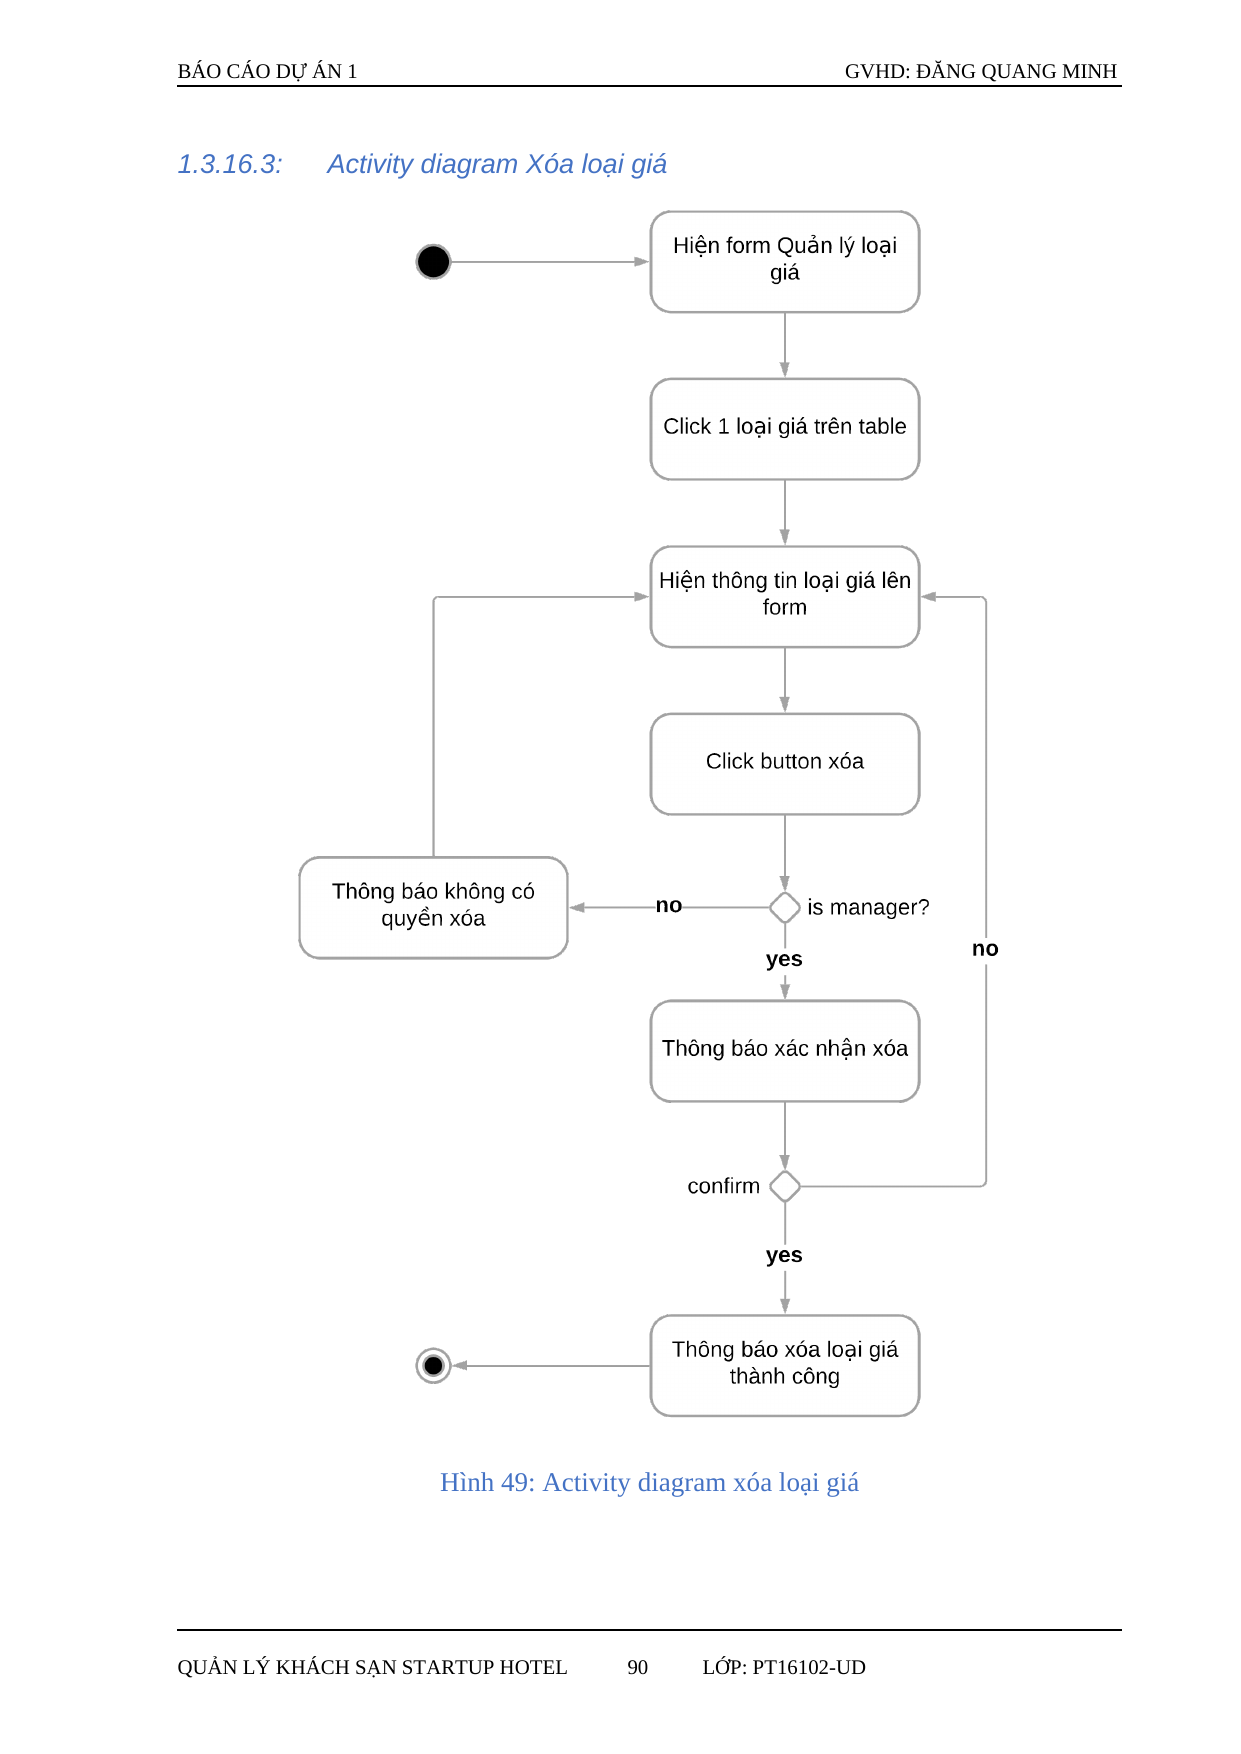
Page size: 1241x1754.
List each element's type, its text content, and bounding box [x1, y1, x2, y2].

subtitle Activity diagram Xóa loại giá [177, 148, 1122, 179]
picture [266, 178, 1033, 1450]
text Hình 49: Activity diagram xóa loại giá [177, 1466, 1122, 1497]
